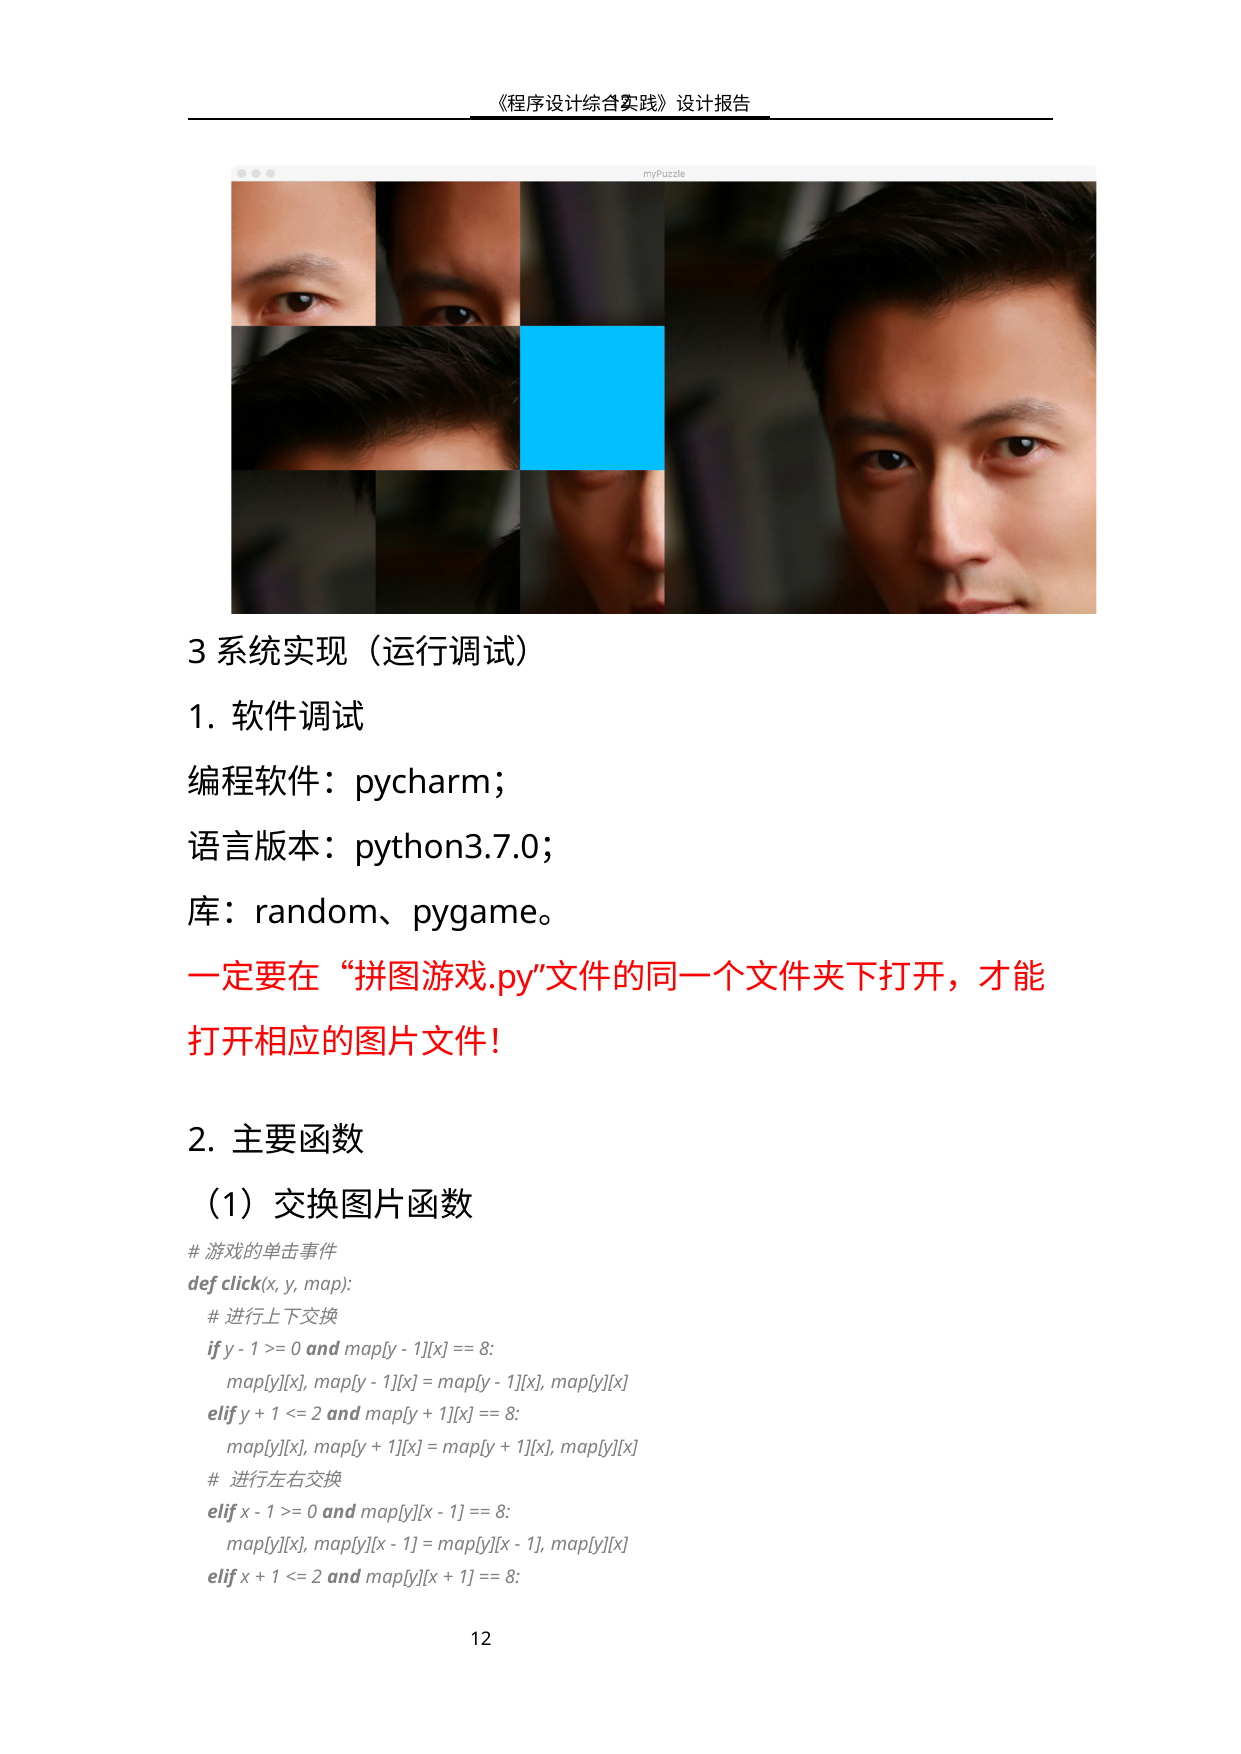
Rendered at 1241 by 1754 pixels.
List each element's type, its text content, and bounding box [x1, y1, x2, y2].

text 一定要在“拼图游戏.py”文件的同一个文件夹下打开，才能打开相应的图片文件！ [187, 942, 1053, 1072]
text 编程软件：pycharm； [187, 747, 1053, 812]
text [187, 1169, 1053, 1592]
text 库：random、pygame。 [187, 877, 1053, 942]
picture [231, 165, 1097, 614]
list 主要函数 [187, 1104, 1053, 1169]
text 3 系统实现（运行调试） [187, 617, 1053, 682]
text 语言版本：python3.7.0； [187, 812, 1053, 877]
list 软件调试 [187, 682, 1053, 747]
